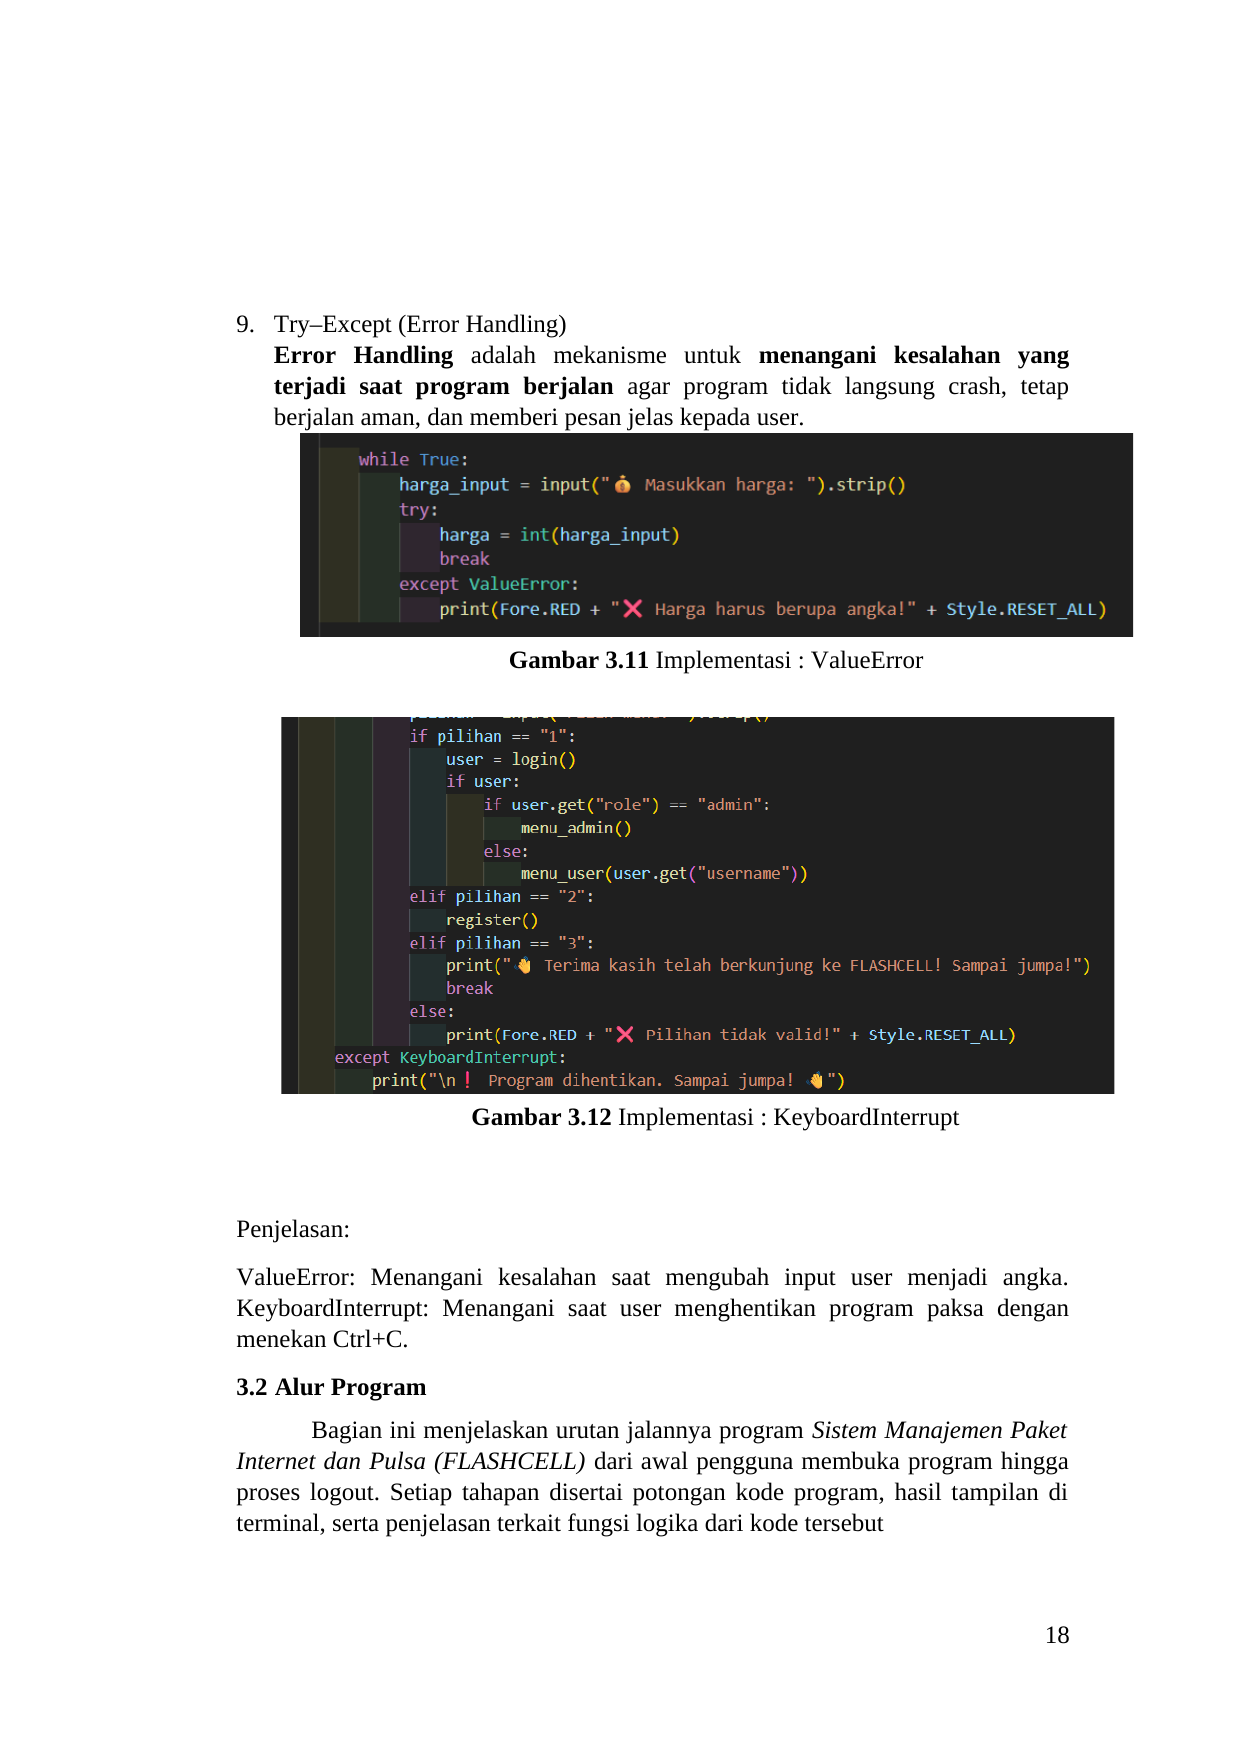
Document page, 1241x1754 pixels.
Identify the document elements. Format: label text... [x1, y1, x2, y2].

subtitle 3.2 Alur Program [236, 1372, 1069, 1401]
text Penjelasan: [236, 1214, 1069, 1243]
list Try–Except (Error Handling) [236, 309, 1069, 338]
text Bagian ini menjelaskan urutan jalannya program Sistem Manajemen Paket Internet dan Pulsa (FLASHCELL) dari awal pengguna membuka program hingga proses logout. Setiap tahapan disertai potongan kode program, hasil tampilan di terminal, serta penjelasan terkait fungsi logika dari kode tersebut [236, 1415, 1069, 1537]
picture [281, 717, 1115, 1094]
picture [300, 433, 1134, 637]
text ValueError: Menangani kesalahan saat mengubah input user menjadi angka. KeyboardInterrupt: Menangani saat user menghentikan program paksa dengan menekan Ctrl+C. [236, 1262, 1069, 1353]
list Error Handling adalah mekanisme untuk menangani kesalahan yang terjadi saat program berjalan agar program tidak langsung crash, tetap berjalan aman, dan memberi pesan jelas kepada user. [274, 340, 1069, 431]
